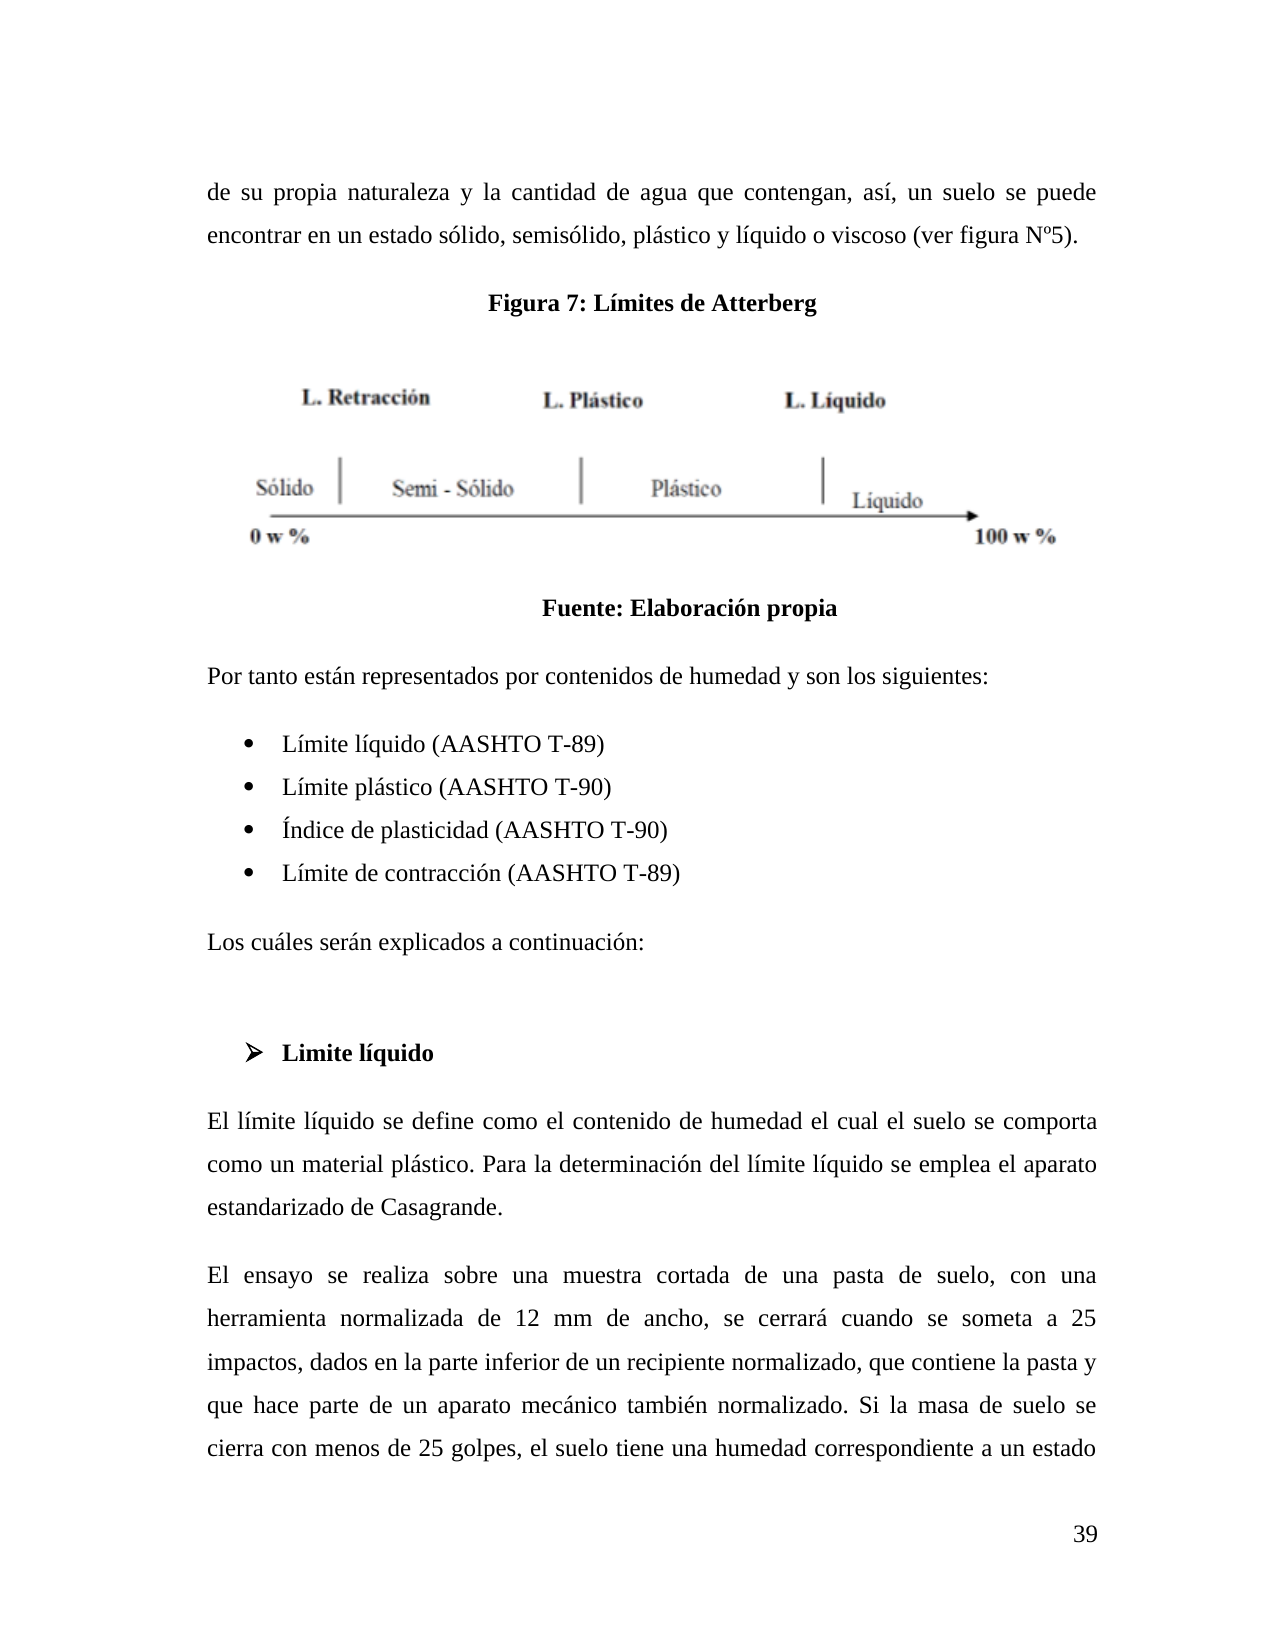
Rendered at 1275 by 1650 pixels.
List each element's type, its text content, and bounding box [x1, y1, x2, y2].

list Límite de contracción (AASHTO T-89) [244, 858, 1098, 887]
list Índice de plasticidad (AASHTO T-90) [244, 815, 1098, 844]
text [207, 1260, 1098, 1462]
list Límite plástico (AASHTO T-90) [244, 772, 1098, 801]
text Por tanto están representados por contenidos de humedad y son los siguientes: [207, 661, 1098, 690]
picture [241, 354, 1064, 554]
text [207, 177, 1098, 249]
list Límite líquido (AASHTO T-89) [244, 729, 1098, 758]
text Los cuáles serán explicados a continuación: [207, 927, 1098, 955]
text El límite líquido se define como el contenido de humedad el cual el suelo se comporta como un material plástico. Para la determinación del límite líquido se emplea el aparato estandarizado de Casagrande. [207, 1106, 1098, 1221]
list Fuente: Elaboración propia [282, 593, 1098, 622]
list Limite líquido [244, 1038, 1098, 1067]
text Figura 7: Límites de Atterberg [207, 288, 1098, 317]
